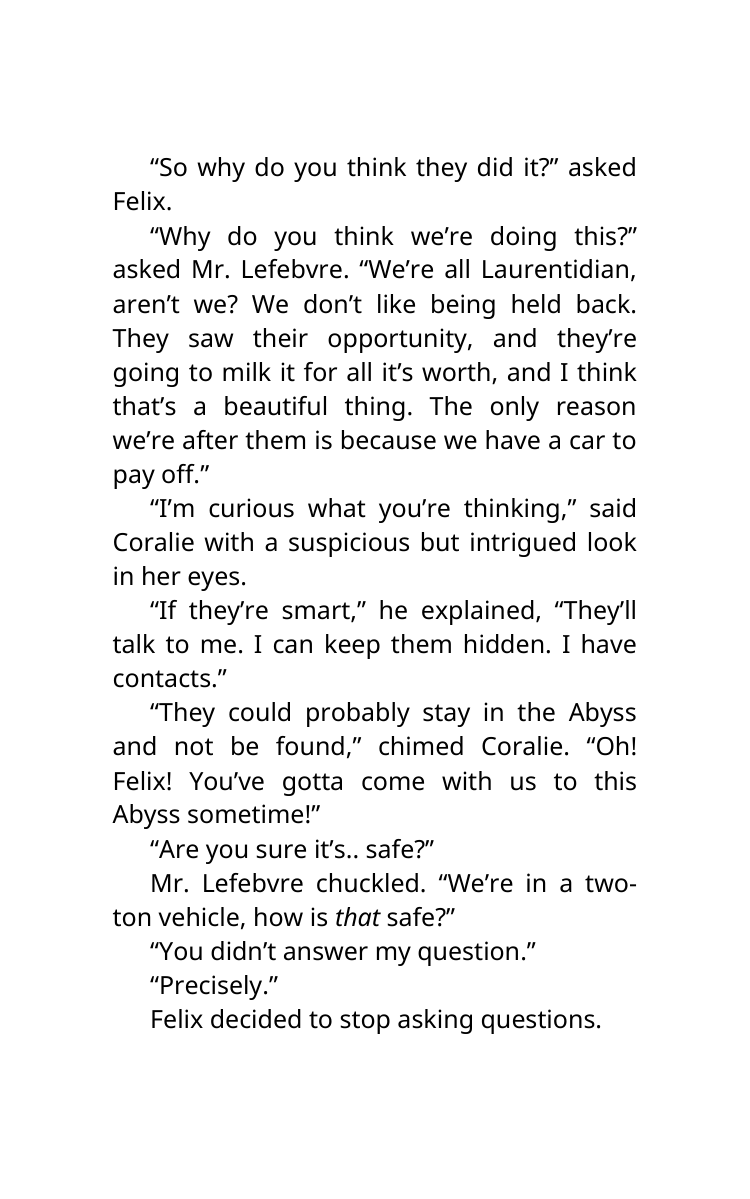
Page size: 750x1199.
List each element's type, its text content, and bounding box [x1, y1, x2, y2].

text Mr. Lefebvre chuckled. “We’re in a two-ton vehicle, how is that safe?” [112, 865, 637, 933]
text “If they’re smart,” he explained, “They’ll talk to me. I can keep them hidden. I have contacts.” [112, 593, 637, 695]
text “Why do you think we’re doing this?” asked Mr. Lefebvre. “We’re all Laurentidian, aren’t we? We don’t like being held back. They saw their opportunity, and they’re going to milk it for all it’s worth, and I think that’s a beautiful thing. The only reason we’re after them is because we have a car to pay off.” [112, 218, 637, 491]
text “So why do you think they did it?” asked Felix. [112, 150, 637, 218]
text “You didn’t answer my question.” [112, 933, 637, 967]
text “I’m curious what you’re thinking,” said Coralie with a suspicious but intrigued look in her eyes. [112, 491, 637, 593]
text Felix decided to stop asking questions. [112, 1002, 637, 1036]
text “Are you sure it’s.. safe?” [112, 831, 637, 865]
text “Precisely.” [112, 967, 637, 1002]
text “They could probably stay in the Abyss and not be found,” chimed Coralie. “Oh! Felix! You’ve gotta come with us to this Abyss sometime!” [112, 695, 637, 831]
